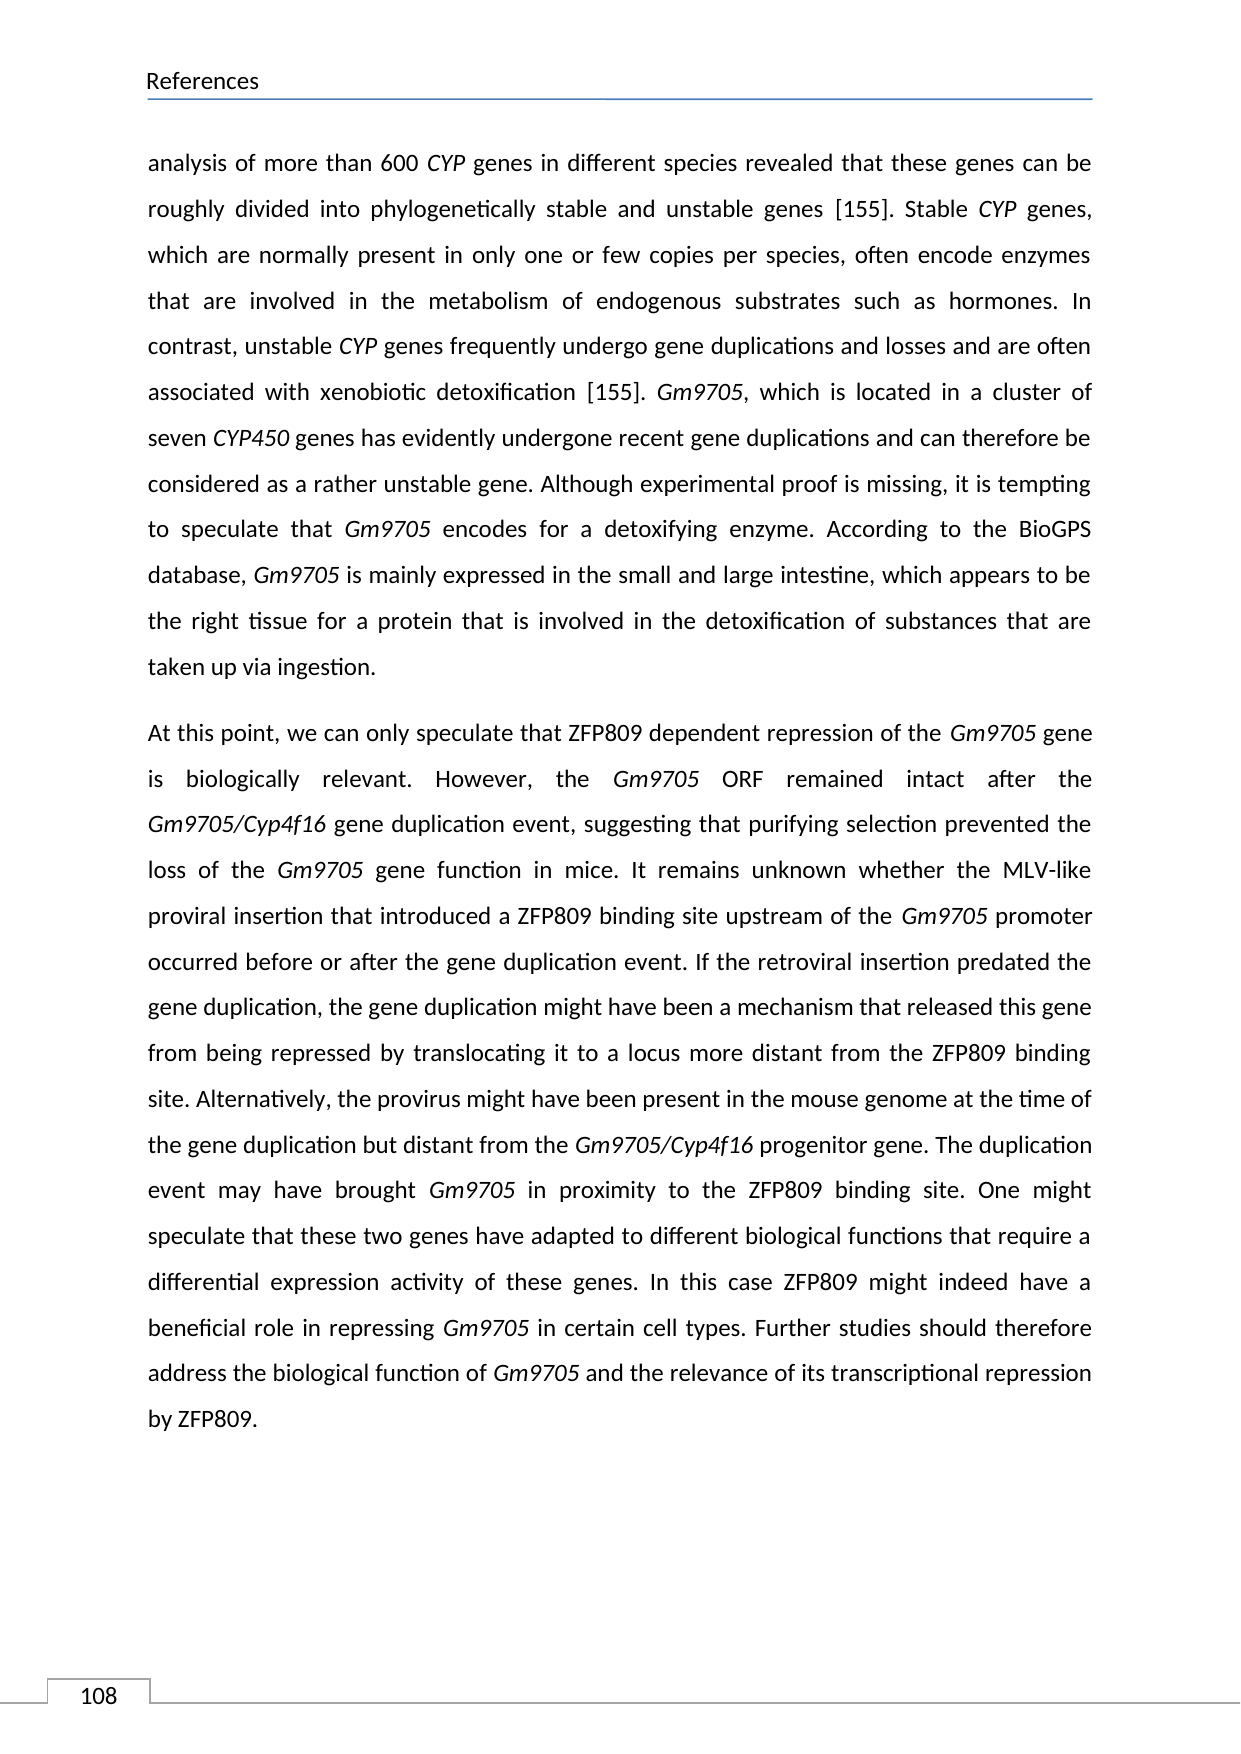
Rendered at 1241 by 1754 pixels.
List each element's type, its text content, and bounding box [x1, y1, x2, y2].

text At this point, we can only speculate that ZFP809 dependent repression of the Gm9705 gene is biologically relevant. However, the Gm9705 ORF remained intact after the Gm9705/Cyp4f16 gene duplication event, suggesting that purifying selection prevented the loss of the Gm9705 gene function in mice. It remains unknown whether the MLV-like proviral insertion that introduced a ZFP809 binding site upstream of the Gm9705 promoter occurred before or after the gene duplication event. If the retroviral insertion predated the gene duplication, the gene duplication might have been a mechanism that released this gene from being repressed by translocating it to a locus more distant from the ZFP809 binding site. Alternatively, the provirus might have been present in the mouse genome at the time of the gene duplication but distant from the Gm9705/Cyp4f16 progenitor gene. The duplication event may have brought Gm9705 in proximity to the ZFP809 binding site. One might speculate that these two genes have adapted to different biological functions that require a differential expression activity of these genes. In this case ZFP809 might indeed have a beneficial role in repressing Gm9705 in certain cell types. Further studies should therefore address the biological function of Gm9705 and the relevance of its transcriptional repression by ZFP809. [148, 717, 1093, 1434]
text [148, 148, 1093, 681]
